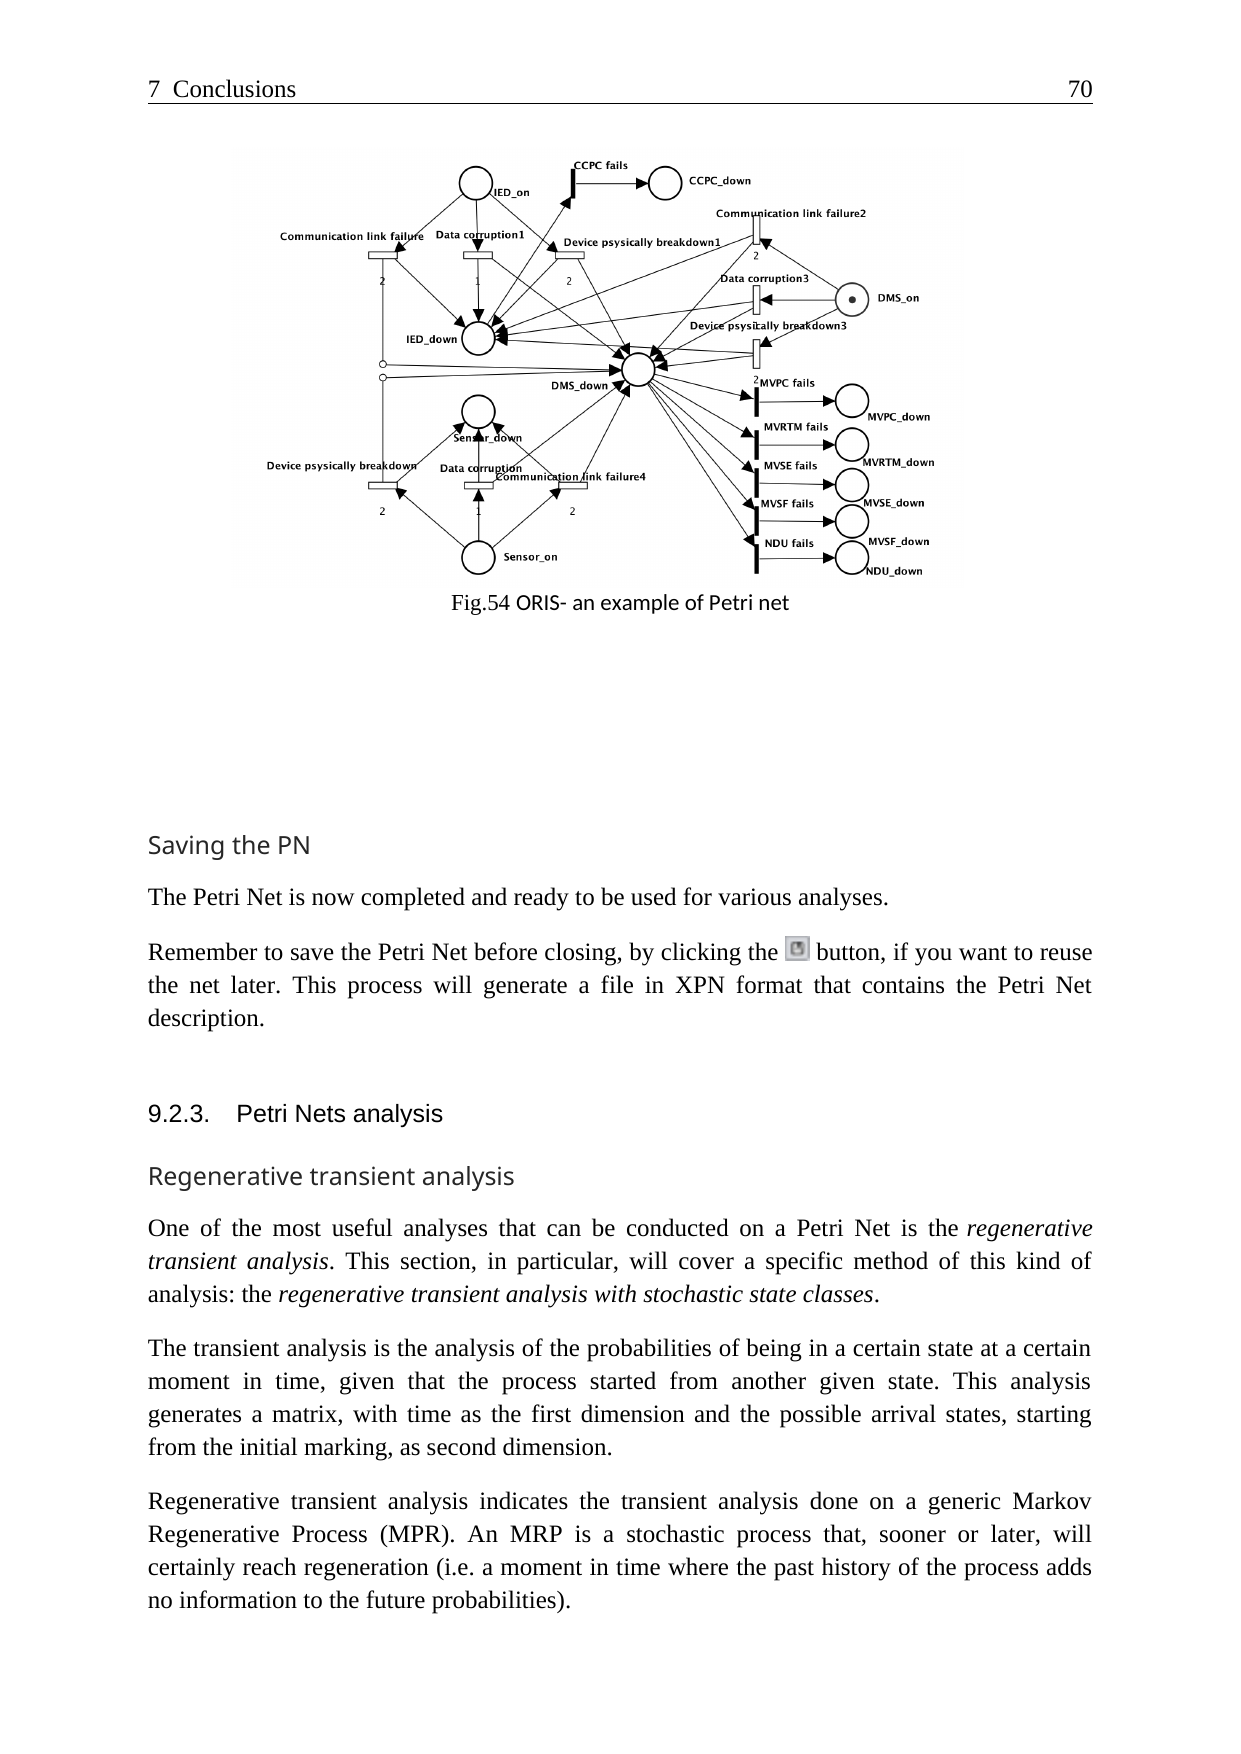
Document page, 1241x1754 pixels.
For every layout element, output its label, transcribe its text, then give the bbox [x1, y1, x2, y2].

text Fig.54 ORIS- an example of Petri net [148, 588, 1093, 616]
text Remember to save the Petri Net before closing, by clicking the button, if you want to reuse the net later. This process will generate a file in XPN format that contains the Petri Net description. [148, 936, 1093, 1032]
picture [231, 147, 964, 588]
text The transient analysis is the analysis of the probabilities of being in a certain state at a certain moment in time, given that the process started from another given state. This analysis generates a matrix, with time as the first dimension and the possible arrival states, starting from the initial marking, as second dimension. [148, 1333, 1093, 1461]
title Petri Nets analysis [148, 1099, 1093, 1128]
text The Petri Net is now completed and ready to be used for various analyses. [148, 882, 1093, 911]
text Regenerative transient analysis indicates the transient analysis done on a generic Markov Regenerative Process (MPR). An MRP is a stochastic process that, sooner or later, will certainly reach regeneration (i.e. a moment in time where the past history of the process adds no information to the future probabilities). [148, 1486, 1093, 1614]
picture [785, 936, 810, 961]
text Saving the PN [148, 822, 1093, 861]
text Regenerative transient analysis [148, 1153, 1093, 1192]
text One of the most useful analyses that can be conducted on a Petri Net is the regenerative transient analysis. This section, in particular, will cover a specific method of this kind of analysis: the regenerative transient analysis with stochastic state classes. [148, 1213, 1093, 1308]
